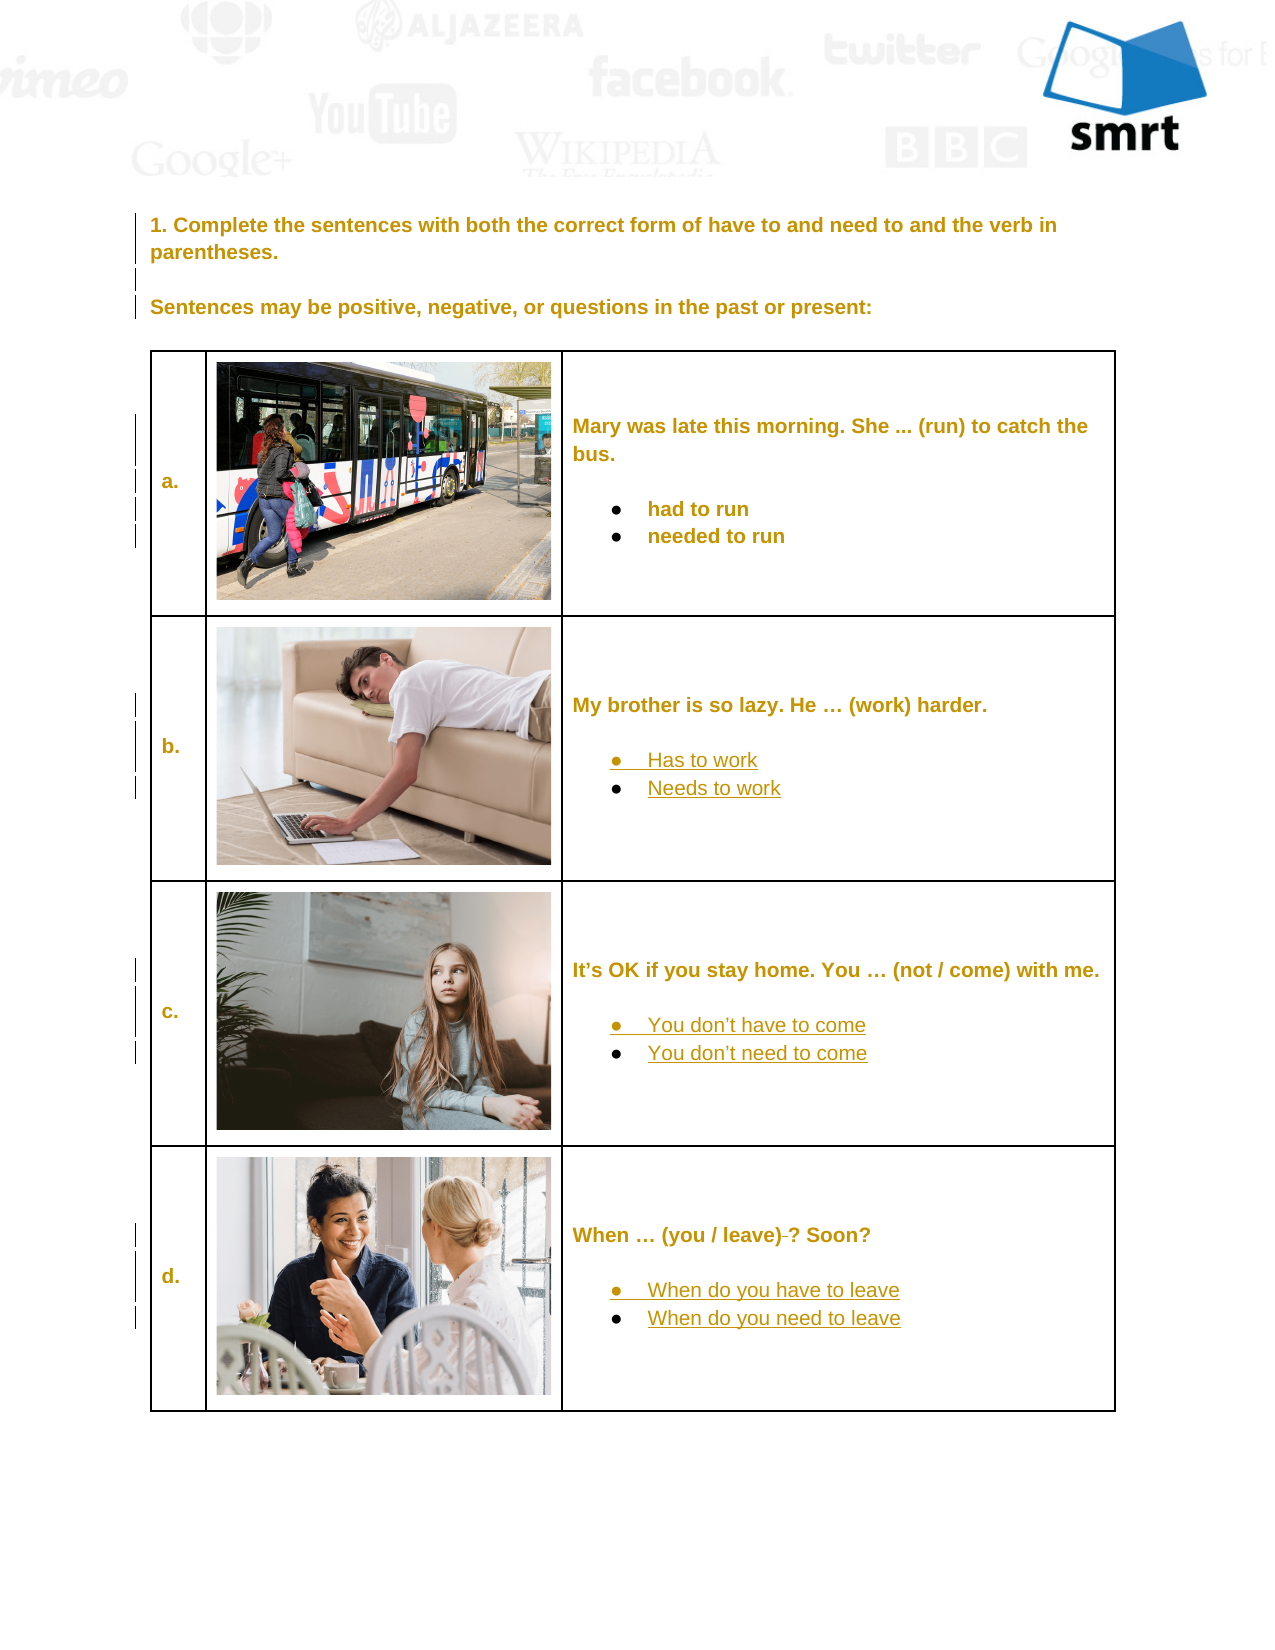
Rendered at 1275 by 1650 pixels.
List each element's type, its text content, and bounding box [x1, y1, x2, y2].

table_cell b. [152, 617, 205, 880]
table_header a. [152, 352, 205, 615]
table_cell [207, 1147, 561, 1410]
picture [216, 892, 552, 1130]
table_cell [207, 617, 561, 880]
table_header [207, 352, 561, 615]
table_cell When … (you / leave)? Soon? [563, 1147, 1114, 1410]
text Sentences may be positive, negative, or questions in the past or present: [150, 295, 1125, 319]
table_header Mary was late this morning. She ... (run) to catch the bus. had to run needed to run [563, 352, 1114, 615]
table_cell It’s OK if you stay home. You … (not / come) with me. [563, 882, 1114, 1145]
table_cell My brother is so lazy. He … (work) harder. [563, 617, 1114, 880]
picture [216, 1157, 552, 1395]
picture [216, 362, 552, 600]
table_cell [207, 882, 561, 1145]
table_cell c. [152, 882, 205, 1145]
picture [216, 627, 552, 865]
table_cell d. [152, 1147, 205, 1410]
text 1. Complete the sentences with both the correct form of have to and need to and the verb in parentheses. [150, 212, 1125, 264]
picture [0, 0, 1267, 177]
